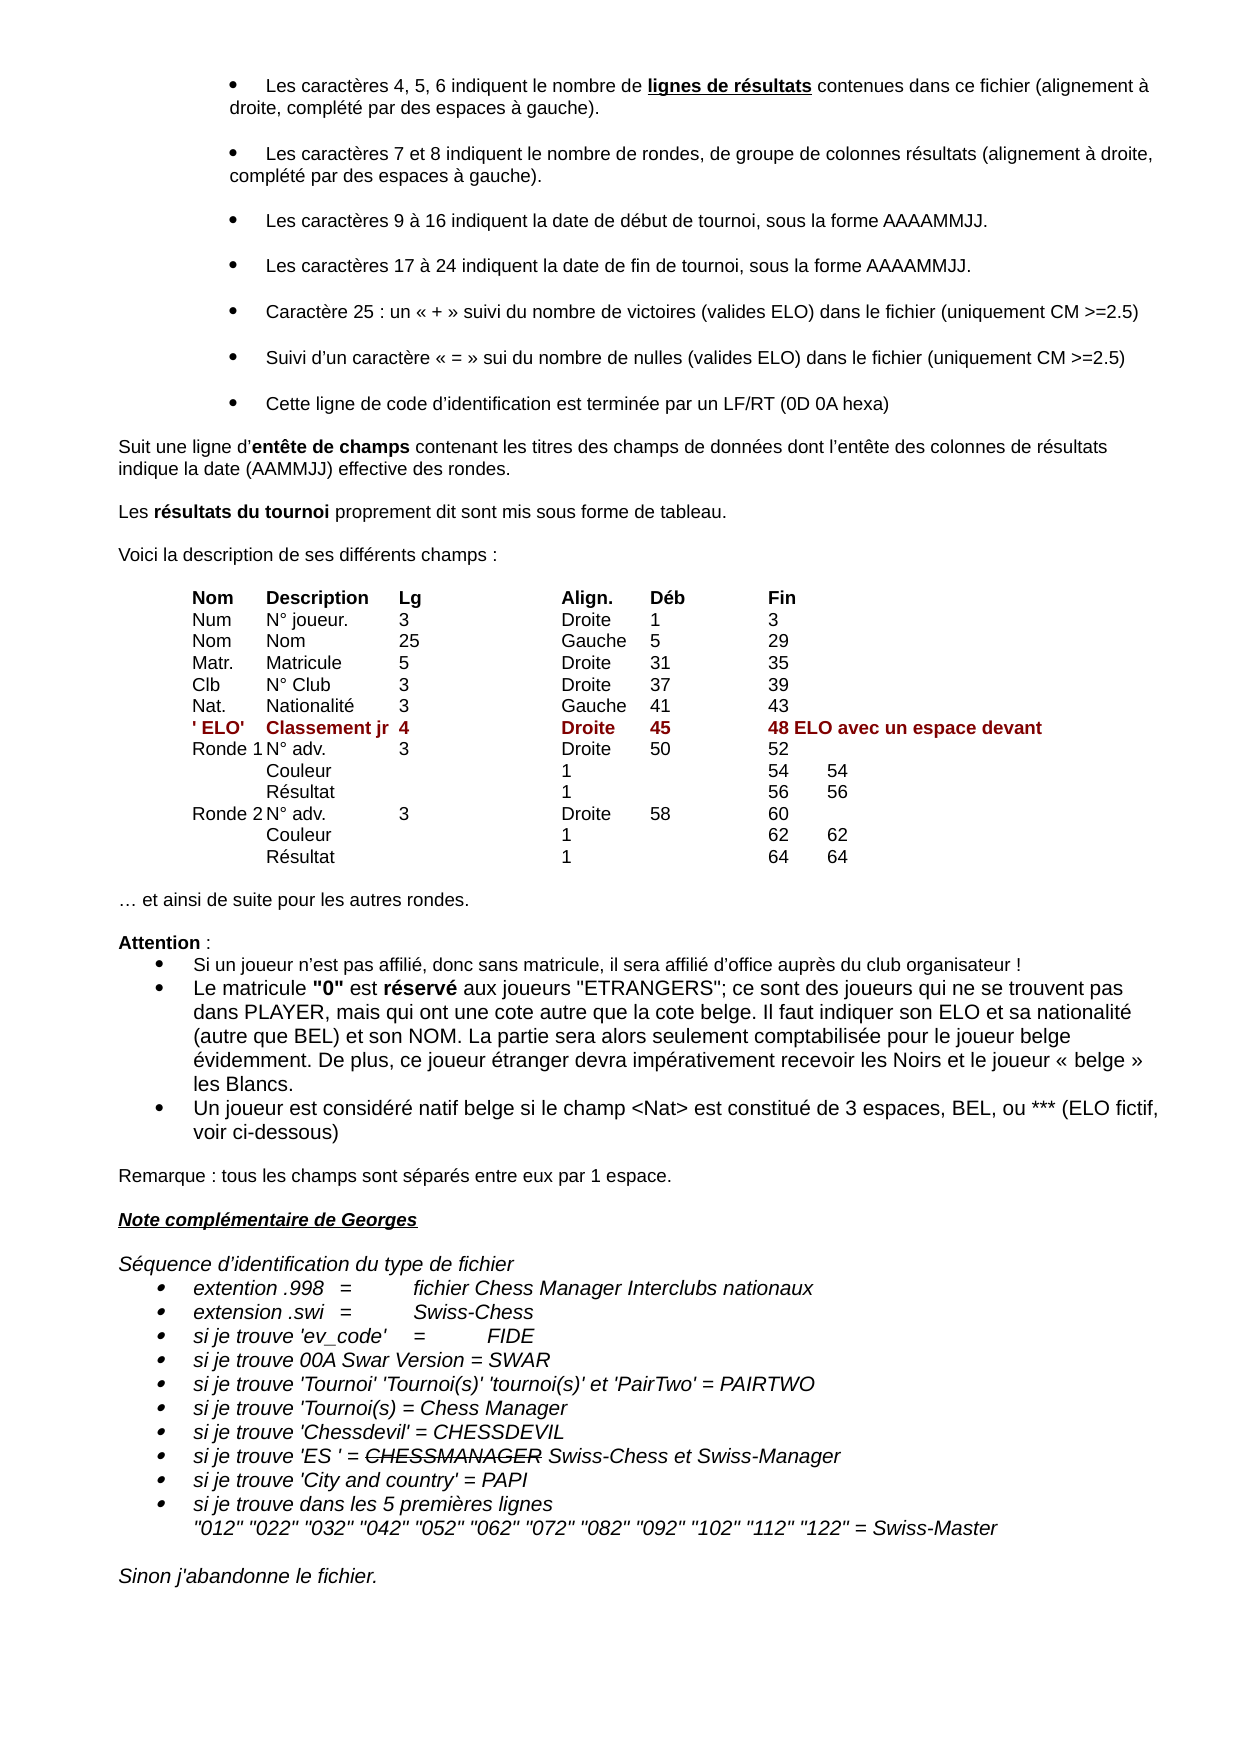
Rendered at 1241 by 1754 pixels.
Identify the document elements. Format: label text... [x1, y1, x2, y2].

list Les caractères 17 à 24 indiquent la date de fin de tournoi, sous la forme AAAAMMJJ. [229, 255, 1165, 301]
list Caractère 25 : un « + » suivi du nombre de victoires (valides ELO) dans le fichier (uniquement CM >=2.5) [229, 301, 1165, 347]
list si je trouve dans les 5 premières lignes "012" "022" "032" "042" "052" "062" "072" "082" "092" "102" "112" "122" = Swiss-Master [156, 1492, 1165, 1540]
text Ronde 2 N° adv. 3 Droite 58 60 [192, 803, 1165, 824]
list Les caractères 4, 5, 6 indiquent le nombre de lignes de résultats contenues dans ce fichier (alignement à droite, complété par des espaces à gauche). [229, 75, 1165, 142]
list Si un joueur n’est pas affilié, donc sans matricule, il sera affilié d’office auprès du club organisateur ! [156, 954, 1165, 976]
list si je trouve 'Tournoi' 'Tournoi(s)' 'tournoi(s)' et 'PairTwo' = PAIRTWO [156, 1372, 1165, 1396]
list extension .swi = Swiss-Chess [156, 1299, 1165, 1323]
text Suit une ligne d’entête de champs contenant les titres des champs de données dont l’entête des colonnes de résultats indique la date (AAMMJJ) effective des rondes. [118, 436, 1165, 479]
text Attention : [118, 932, 1165, 954]
list Cette ligne de code d’identification est terminée par un LF/RT (0D 0A hexa) [229, 392, 1165, 414]
text Séquence d’identification du type de fichier [118, 1251, 1165, 1275]
text Num N° joueur. 3 Droite 1 3 [192, 609, 1165, 630]
text Les résultats du tournoi proprement dit sont mis sous forme de tableau. [118, 501, 1165, 522]
text Nat. Nationalité 3 Gauche 41 43 [192, 695, 1165, 716]
text … et ainsi de suite pour les autres rondes. [118, 889, 1165, 911]
text Ronde 1 N° adv. 3 Droite 50 52 [192, 738, 1165, 759]
text Résultat 1 56 56 [192, 781, 1165, 803]
list si je trouve 'ES ' = CHESSMANAGER Swiss-Chess et Swiss-Manager [156, 1444, 1165, 1468]
text ' ELO' Classement jr 4 Droite 45 48 ELO avec un espace devant [192, 716, 1165, 738]
list si je trouve 'Chessdevil' = CHESSDEVIL [156, 1420, 1165, 1444]
text Couleur 1 54 54 [192, 759, 1165, 781]
text Résultat 1 64 64 [192, 846, 1165, 867]
text Remarque : tous les champs sont séparés entre eux par 1 espace. [118, 1165, 1165, 1187]
list Les caractères 7 et 8 indiquent le nombre de rondes, de groupe de colonnes résultats (alignement à droite, complété par des espaces à gauche). [229, 142, 1165, 209]
text Nom Description Lg Align. Déb Fin [192, 587, 1165, 609]
list Les caractères 9 à 16 indiquent la date de début de tournoi, sous la forme AAAAMMJJ. [229, 209, 1165, 255]
list extention .998 = fichier Chess Manager Interclubs nationaux [156, 1275, 1165, 1299]
text Couleur 1 62 62 [192, 824, 1165, 846]
list si je trouve 'City and country' = PAPI [156, 1468, 1165, 1492]
text Matr. Matricule 5 Droite 31 35 [192, 652, 1165, 673]
text Note complémentaire de Georges [118, 1208, 1165, 1230]
list Suivi d’un caractère « = » sui du nombre de nulles (valides ELO) dans le fichier (uniquement CM >=2.5) [229, 347, 1165, 392]
list si je trouve 00A Swar Version = SWAR [156, 1348, 1165, 1372]
text Clb N° Club 3 Droite 37 39 [192, 673, 1165, 695]
list Un joueur est considéré natif belge si le champ <Nat> est constitué de 3 espaces, BEL, ou *** (ELO fictif, voir ci-dessous) [156, 1096, 1165, 1144]
list si je trouve 'Tournoi(s) = Chess Manager [156, 1396, 1165, 1420]
text Nom Nom 25 Gauche 5 29 [192, 630, 1165, 652]
list si je trouve 'ev_code' = FIDE [156, 1323, 1165, 1348]
text Voici la description de ses différents champs : [118, 544, 1165, 566]
list Le matricule "0" est réservé aux joueurs "ETRANGERS"; ce sont des joueurs qui ne se trouvent pas dans PLAYER, mais qui ont une cote autre que la cote belge. Il faut indiquer son ELO et sa nationalité (autre que BEL) et son NOM. La partie sera alors seulement comptabilisée pour le joueur belge évidemment. De plus, ce joueur étranger devra impérativement recevoir les Noirs et le joueur « belge » les Blancs. [156, 976, 1165, 1096]
text Sinon j'abandonne le fichier. [118, 1564, 1165, 1588]
